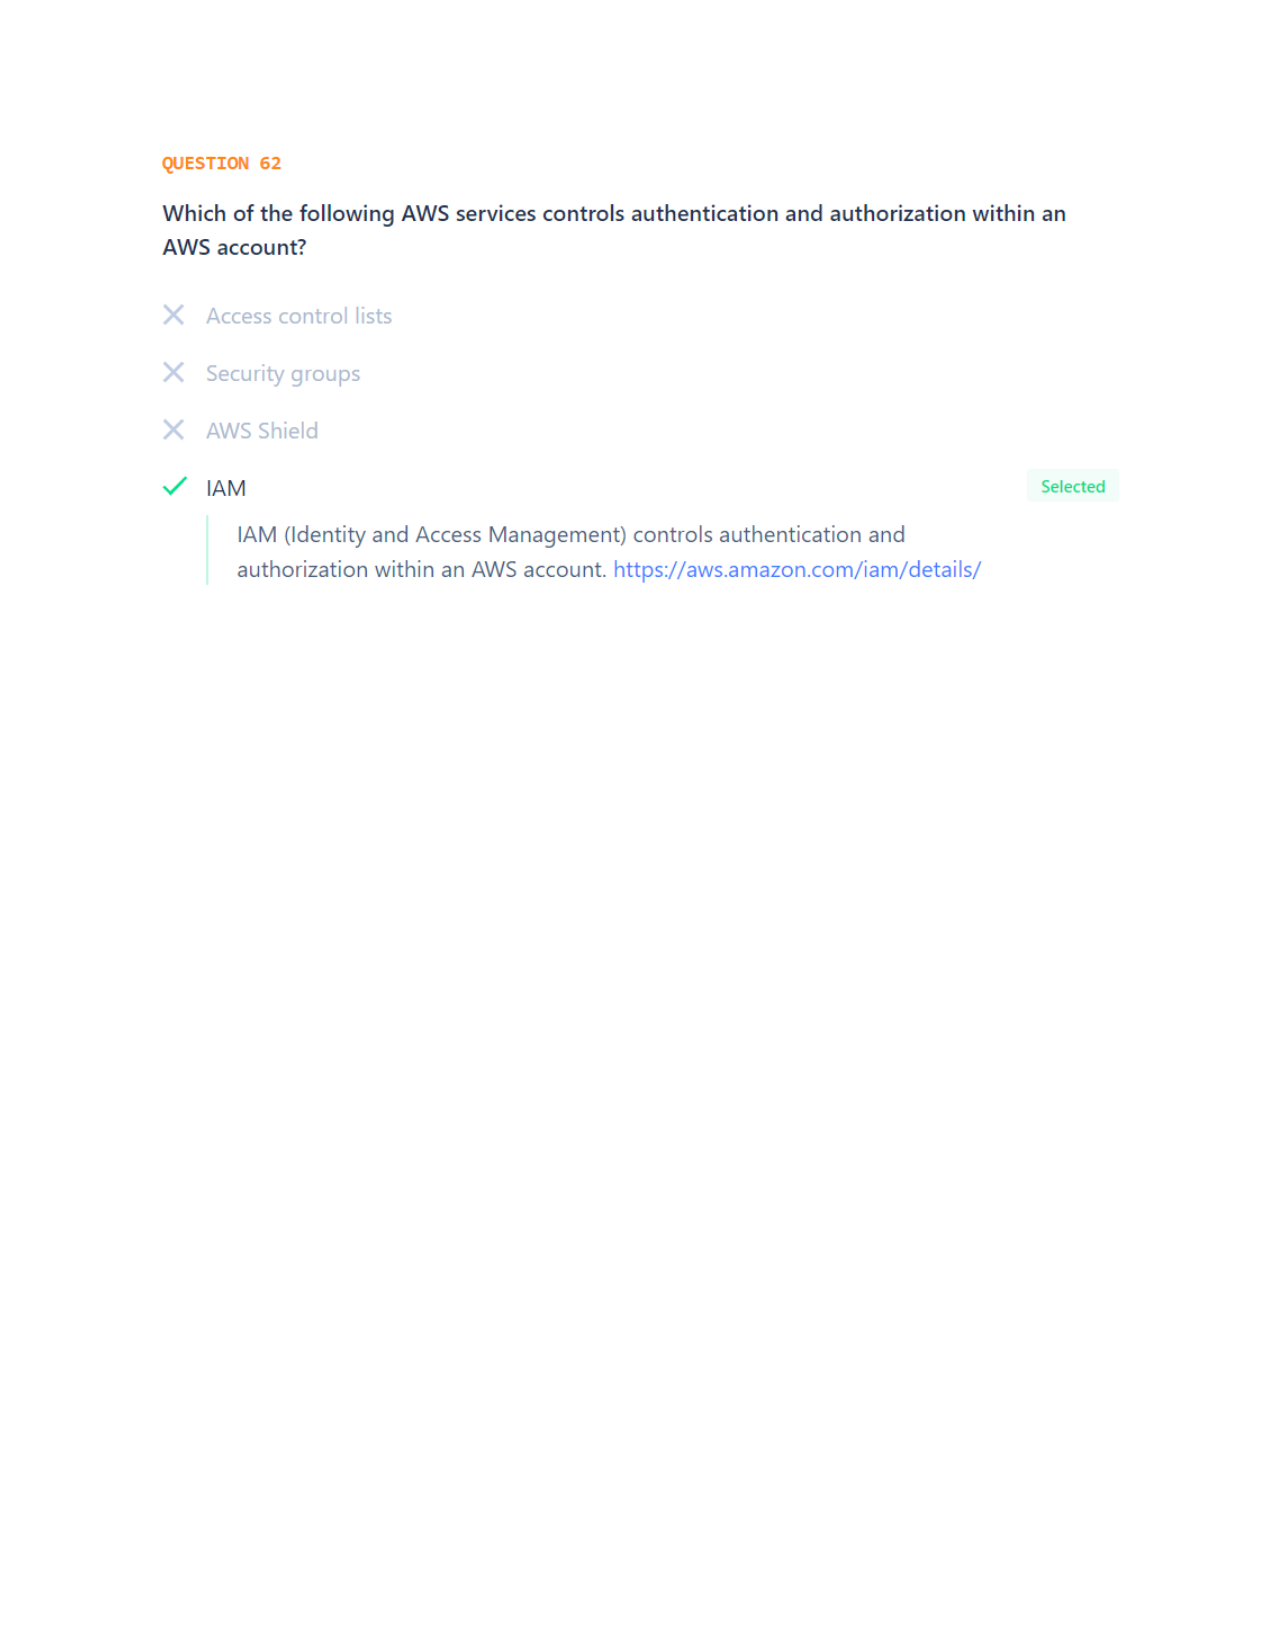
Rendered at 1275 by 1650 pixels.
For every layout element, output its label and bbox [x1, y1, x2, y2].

picture [150, 150, 1125, 612]
